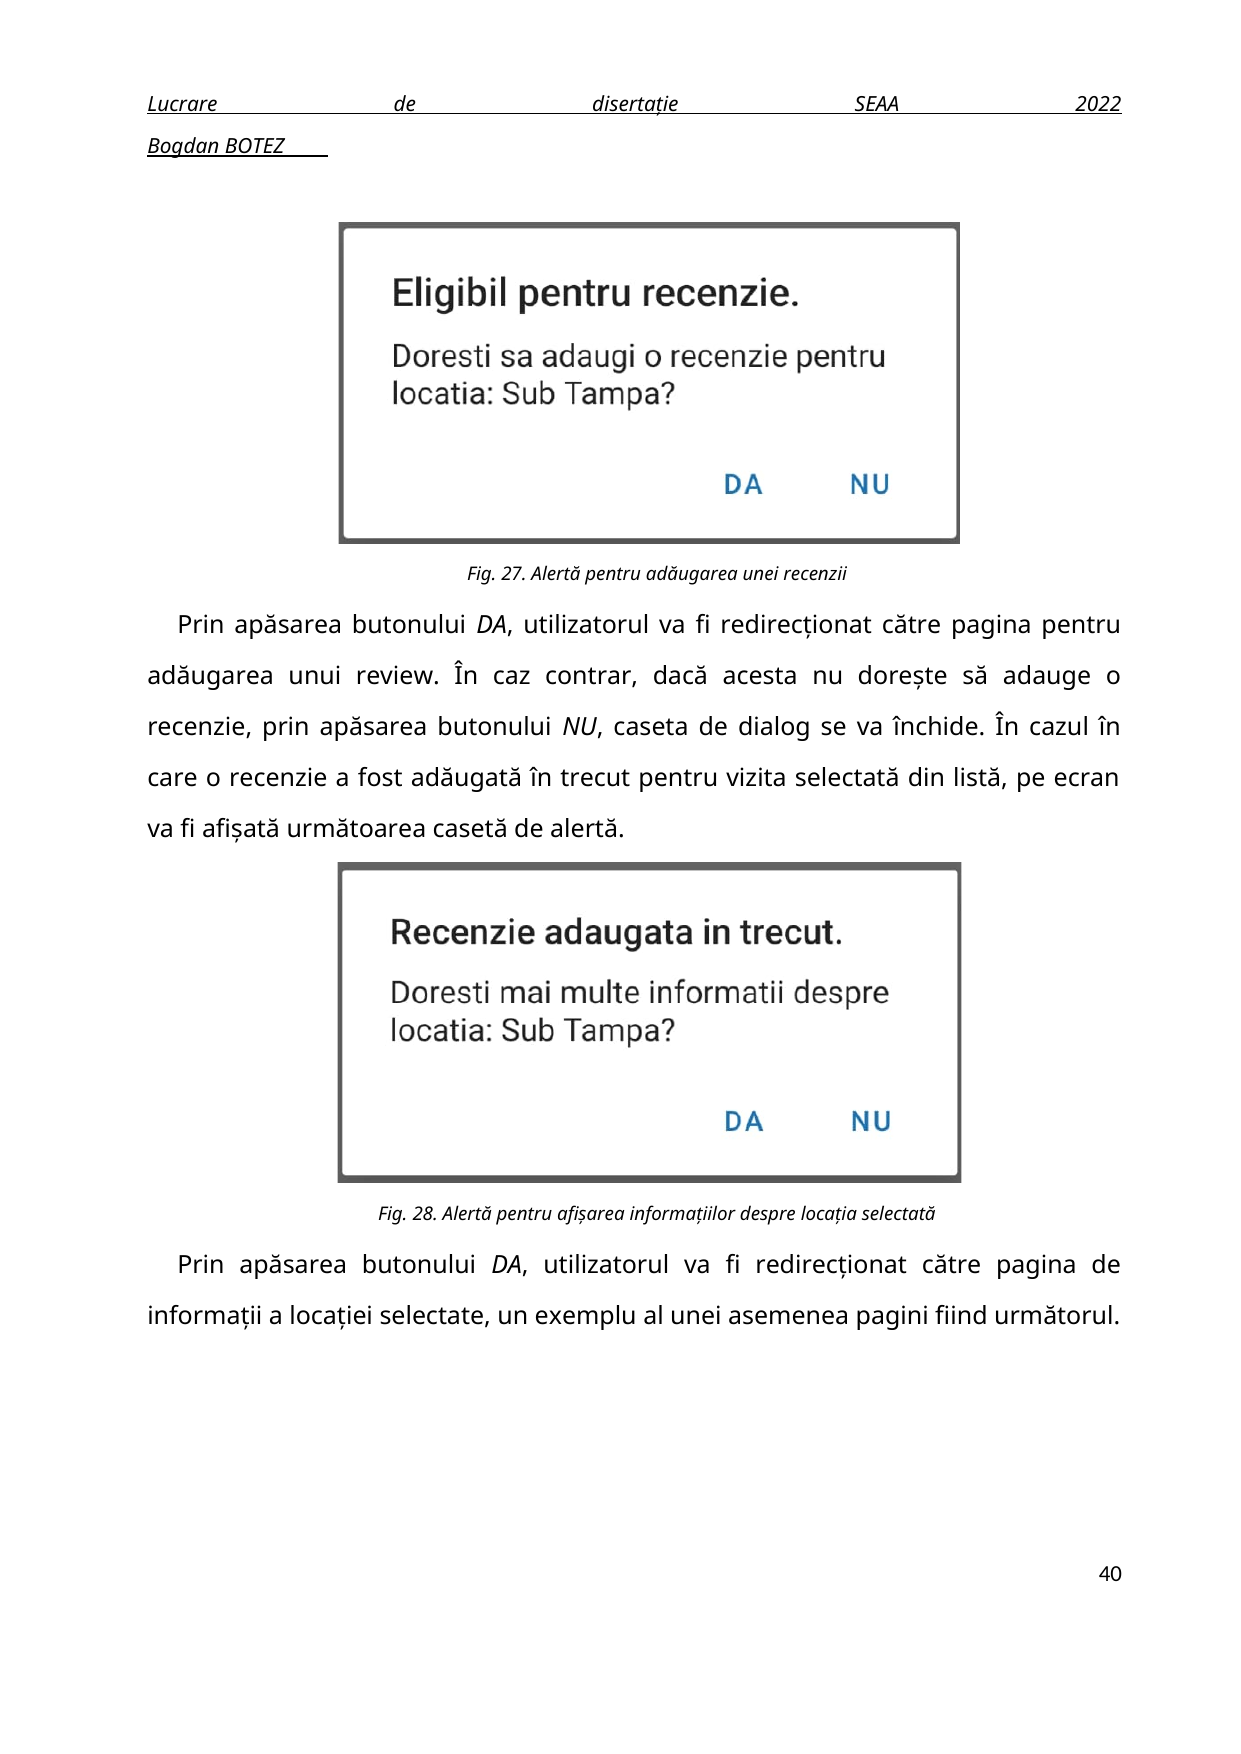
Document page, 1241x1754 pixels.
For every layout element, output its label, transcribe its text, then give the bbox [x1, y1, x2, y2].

text Fig. 28. Alertă pentru afișarea informațiilor despre locația selectată [147, 1200, 1122, 1226]
picture [337, 862, 962, 1183]
text Fig. 27. Alertă pentru adăugarea unei recenzii [147, 560, 1122, 586]
text Prin apăsarea butonului DA, utilizatorul va fi redirecționat către pagina de informații a locației selectate, un exemplu al unei asemenea pagini fiind următorul. [147, 1246, 1122, 1331]
text Prin apăsarea butonului DA, utilizatorul va fi redirecționat către pagina pentru adăugarea unui review. În caz contrar, dacă acesta nu dorește să adauge o recenzie, prin apăsarea butonului NU, caseta de dialog se va închide. În cazul în care o recenzie a fost adăugată în trecut pentru vizita selectată din listă, pe ecran va fi afișată următoarea casetă de alertă. [147, 607, 1122, 845]
picture [338, 222, 960, 544]
